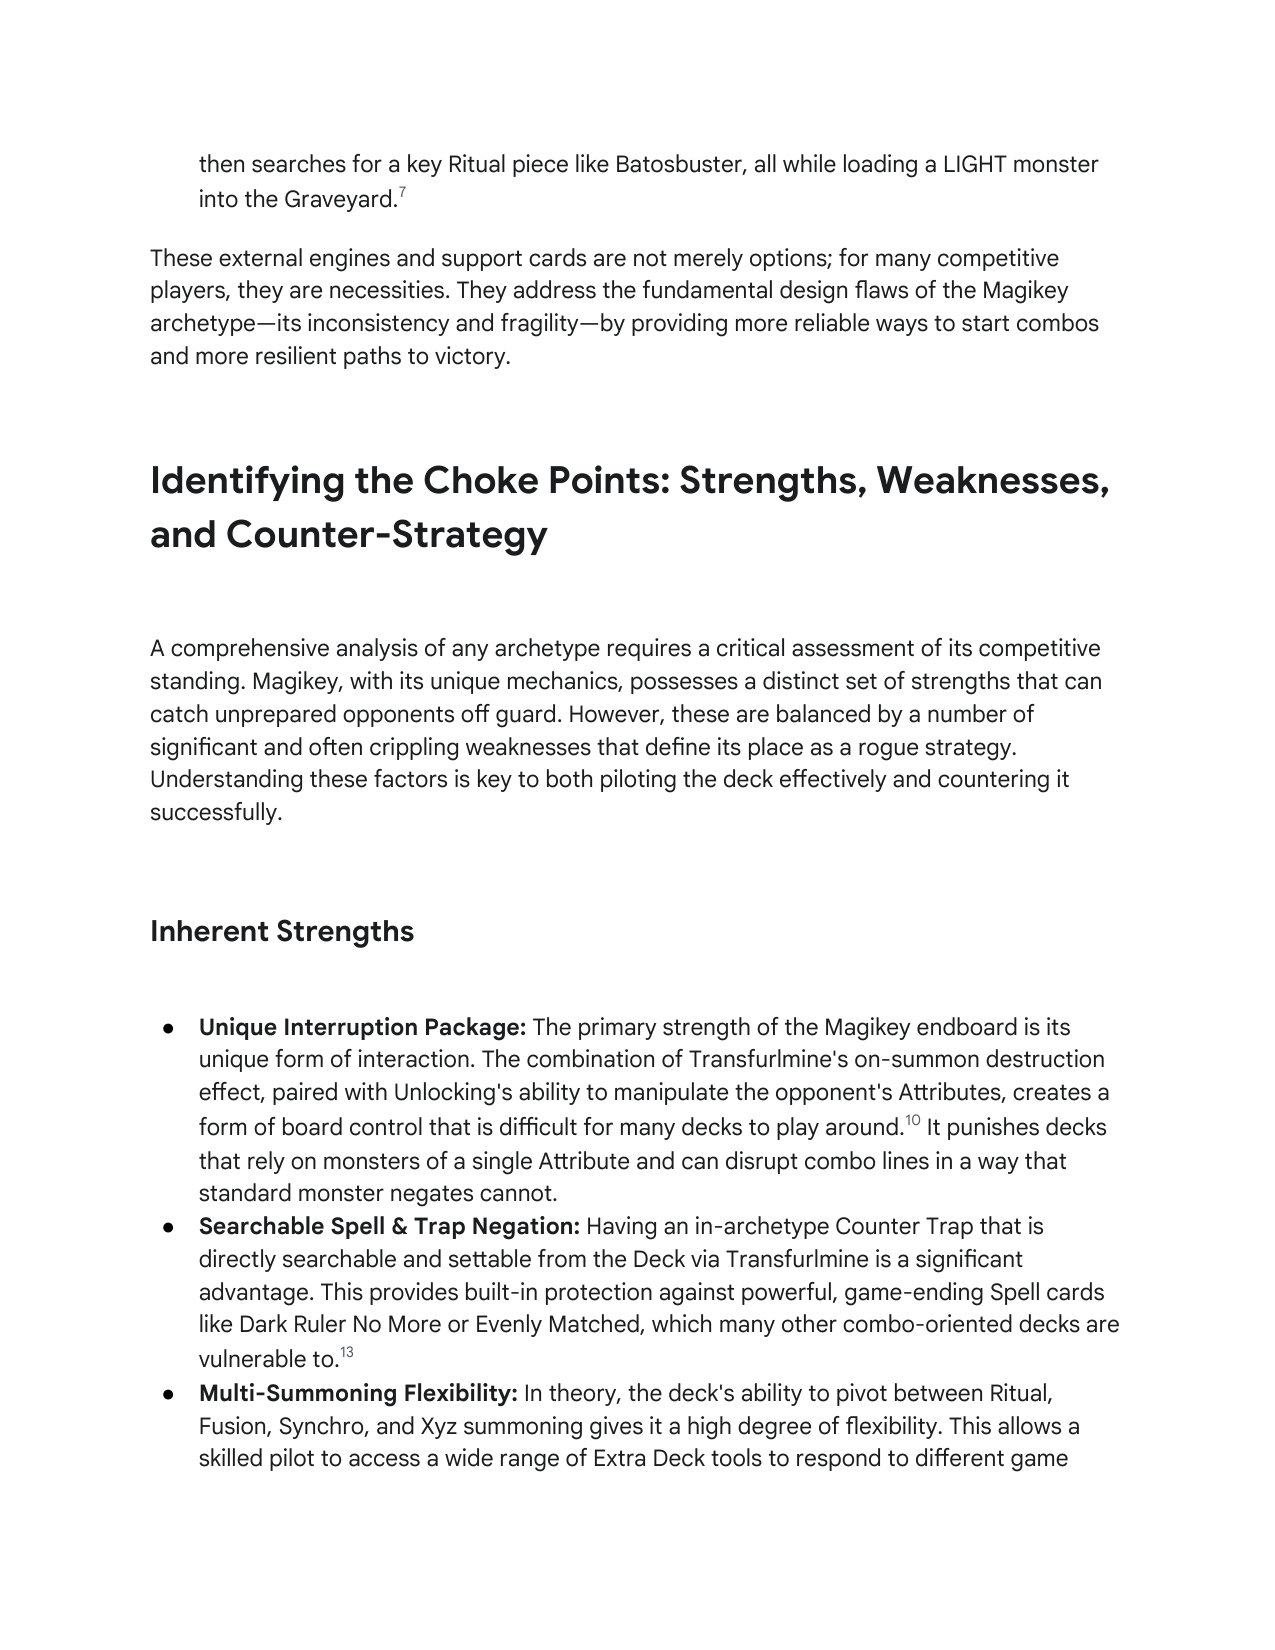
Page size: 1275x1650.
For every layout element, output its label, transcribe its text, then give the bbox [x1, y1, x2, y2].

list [161, 1379, 1125, 1473]
subtitle Identifying the Choke Points: Strengths, Weaknesses, and Counter-Strategy [150, 457, 1125, 558]
subtitle Inherent Strengths [150, 914, 1125, 950]
list Unique Interruption Package: The primary strength of the Magikey endboard is its unique form of interaction. The combination of Transfurlmine's on-summon destruction effect, paired with Unlocking's ability to manipulate the opponent's Attributes, creates a form of board control that is difficult for many decks to play around.10 It punishes decks that rely on monsters of a single Attribute and can disrupt combo lines in a way that standard monster negates cannot. [161, 1013, 1125, 1208]
text These external engines and support cards are not merely options; for many competitive players, they are necessities. They address the fundamental design flaws of the Magikey archetype—its inconsistency and fragility—by providing more reliable ways to start combos and more resilient paths to victory. [150, 244, 1125, 371]
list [161, 150, 1125, 214]
list Searchable Spell & Trap Negation: Having an in-archetype Counter Trap that is directly searchable and settable from the Deck via Transfurlmine is a significant advantage. This provides built-in protection against powerful, game-ending Spell cards like Dark Ruler No More or Evenly Matched, which many other combo-oriented decks are vulnerable to.13 [161, 1212, 1125, 1375]
text A comprehensive analysis of any archetype requires a critical assessment of its competitive standing. Magikey, with its unique mechanics, possesses a distinct set of strengths that can catch unprepared opponents off guard. However, these are balanced by a number of significant and often crippling weaknesses that define its place as a rogue strategy. Understanding these factors is key to both piloting the deck effectively and countering it successfully. [150, 635, 1125, 827]
